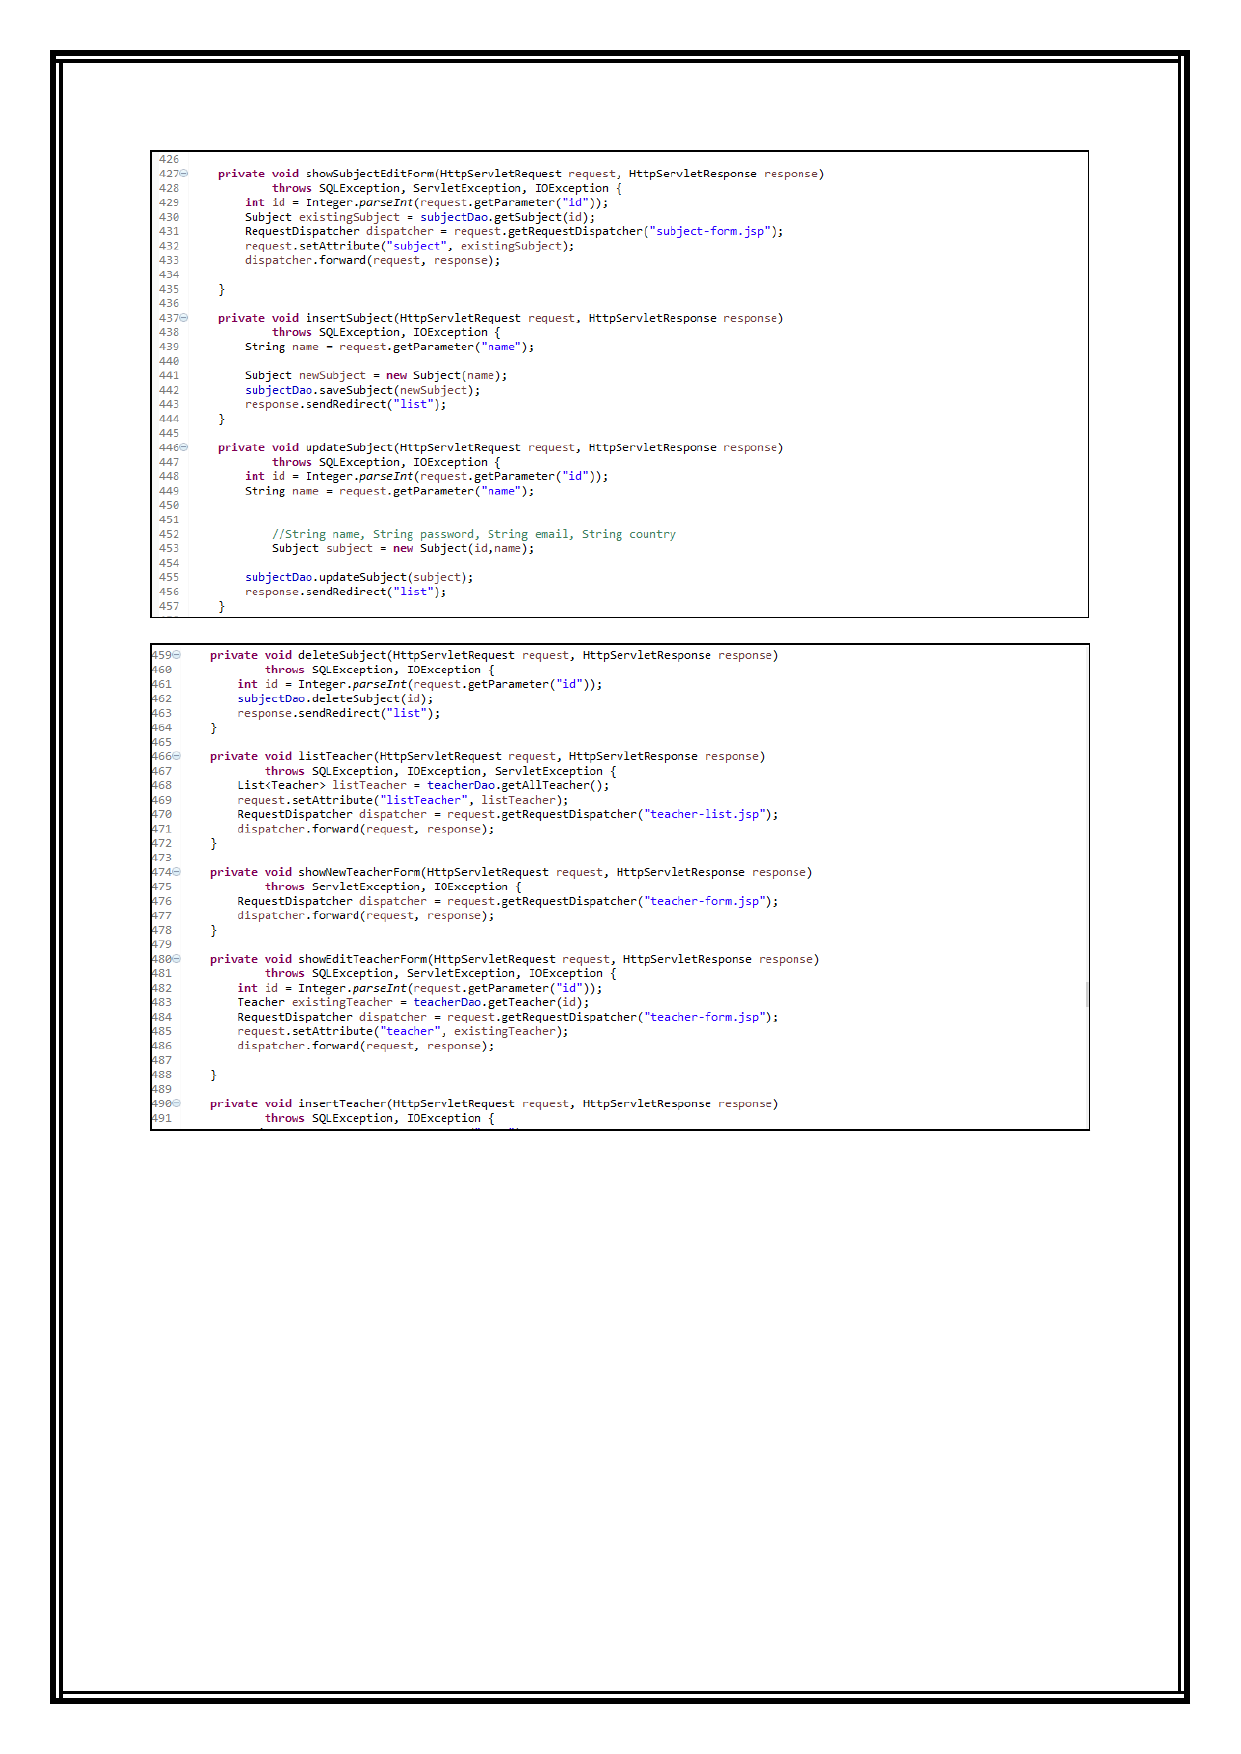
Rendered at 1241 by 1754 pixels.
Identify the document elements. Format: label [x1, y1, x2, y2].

picture [152, 645, 1089, 1129]
picture [152, 152, 1088, 617]
